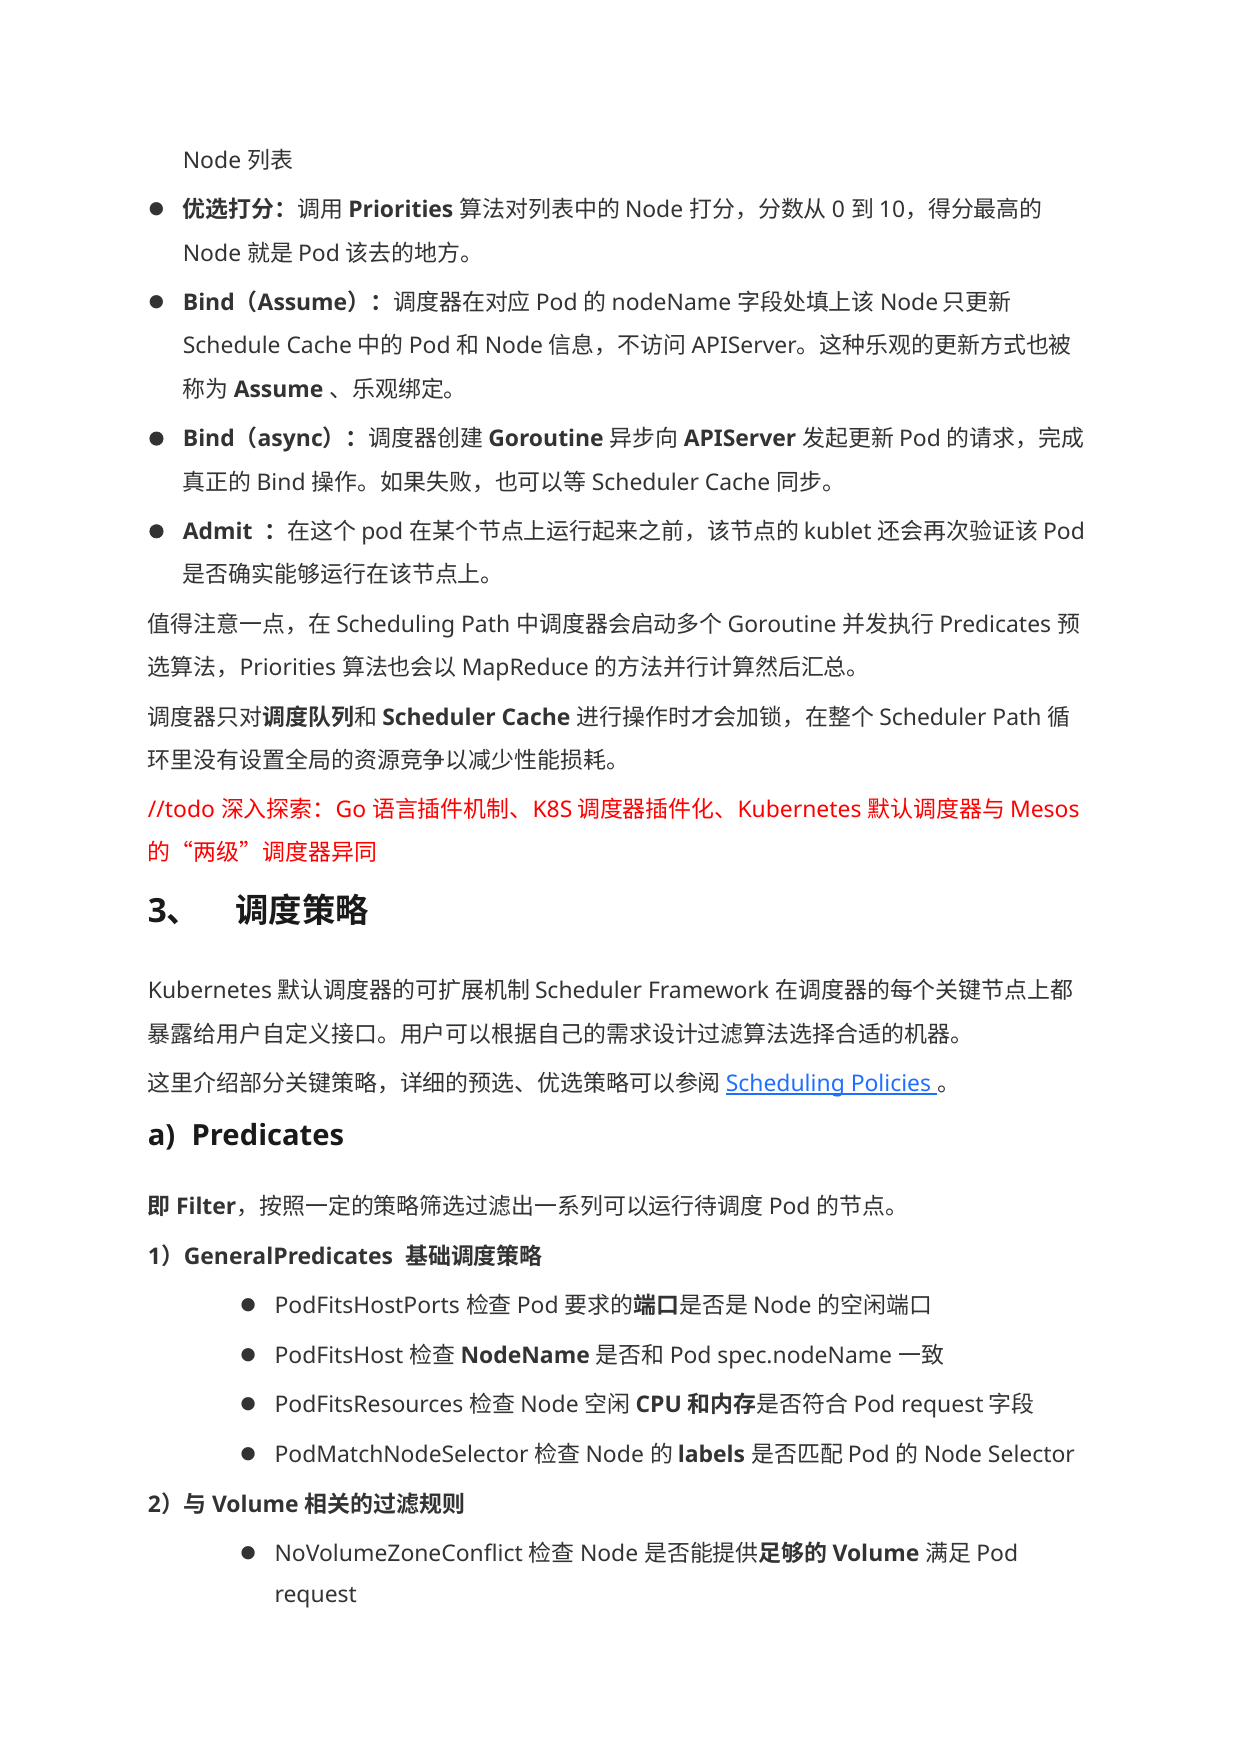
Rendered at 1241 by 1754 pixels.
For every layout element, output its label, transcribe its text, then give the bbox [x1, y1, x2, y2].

text 即 Filter，按照一定的策略筛选过滤出一系列可以运行待调度 Pod 的节点。 [148, 1188, 1093, 1221]
text 1）GeneralPredicates 基础调度策略 [148, 1238, 1093, 1271]
text 2）与 Volume 相关的过滤规则 [148, 1486, 1093, 1519]
list 优选打分：调用 Priorities 算法对列表中的 Node 打分，分数从 0 到 10，得分最高的 Node 就是 Pod 该去的地方。 [148, 191, 1093, 268]
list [148, 142, 1093, 175]
text Kubernetes 默认调度器的可扩展机制 Scheduler Framework 在调度器的每个关键节点上都暴露给用户自定义接口。用户可以根据自己的需求设计过滤算法选择合适的机器。 [148, 972, 1093, 1049]
subtitle 调度策略 [148, 884, 1093, 932]
text 值得注意一点，在 Scheduling Path 中调度器会启动多个 Goroutine 并发执行 Predicates 预选算法，Priorities 算法也会以 MapReduce 的方法并行计算然后汇总。 [148, 606, 1093, 682]
list PodMatchNodeSelector 检查 Node 的 labels 是否匹配 Pod 的 Node Selector [239, 1436, 1093, 1469]
list PodFitsHostPorts 检查 Pod 要求的端口是否是 Node 的空闲端口 [239, 1287, 1093, 1321]
text 这里介绍部分关键策略，详细的预选、优选策略可以参阅 Scheduling Policies 。 [148, 1065, 1093, 1098]
list Admit ：在这个 pod 在某个节点上运行起来之前，该节点的 kublet 还会再次验证该 Pod 是否确实能够运行在该节点上。 [148, 513, 1093, 589]
subtitle Predicates [148, 1114, 1093, 1154]
list NoVolumeZoneConflict 检查 Node 是否能提供足够的 Volume 满足 Pod request [239, 1535, 1093, 1609]
list Bind（Assume）：调度器在对应 Pod 的 nodeName 字段处填上该 Node只更新 Schedule Cache 中的 Pod 和 Node 信息，不访问 APIServer。这种乐观的更新方式也被称为 Assume 、乐观绑定。 [148, 284, 1093, 404]
list Bind（async）：调度器创建 Goroutine 异步向 APIServer 发起更新 Pod 的请求，完成真正的 Bind 操作。如果失败，也可以等 Scheduler Cache 同步。 [148, 420, 1093, 497]
text 调度器只对调度队列和 Scheduler Cache 进行操作时才会加锁，在整个 Scheduler Path 循环里没有设置全局的资源竞争以减少性能损耗。 [148, 698, 1093, 775]
text //todo 深入探索：Go 语言插件机制、K8S调度器插件化、Kubernetes 默认调度器与 Mesos 的“两级”调度器异同 [148, 791, 1093, 867]
list PodFitsHost 检查 NodeName 是否和 Pod spec.nodeName 一致 [239, 1337, 1093, 1370]
list PodFitsResources 检查 Node 空闲 CPU 和内存是否符合 Pod request字段 [239, 1386, 1093, 1420]
